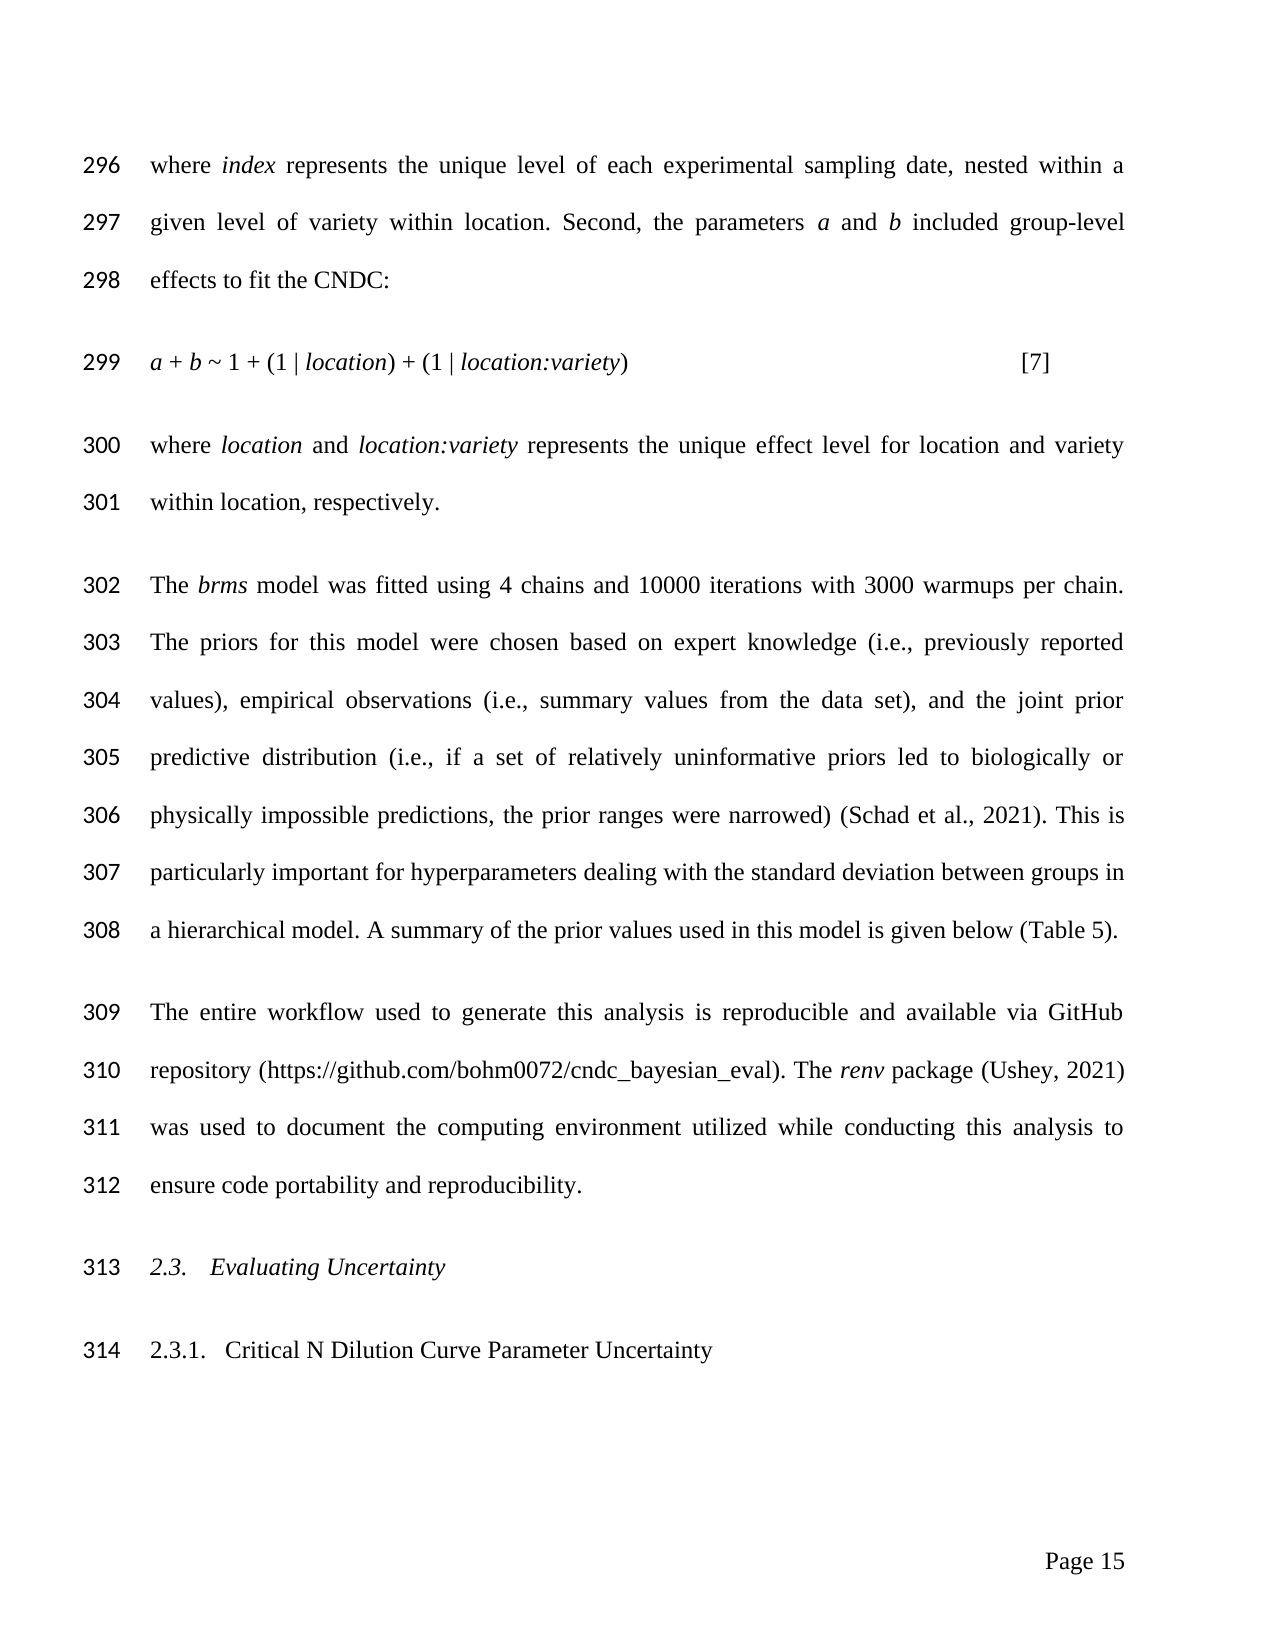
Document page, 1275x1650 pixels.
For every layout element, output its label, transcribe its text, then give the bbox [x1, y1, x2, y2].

subtitle Evaluating Uncertainty [150, 1252, 1125, 1281]
text where location and location:variety represents the unique effect level for location and variety within location, respectively. [150, 430, 1125, 516]
text The entire workflow used to generate this analysis is reproducible and available via GitHub repository (https://github.com/bohm0072/cndc_bayesian_eval). The renv package (Ushey, 2021) was used to document the computing environment utilized while conducting this analysis to ensure code portability and reproducibility. [150, 997, 1125, 1199]
text a + b ~ 1 + (1 | location) + (1 | location:variety) [7] [150, 347, 1125, 376]
text where index represents the unique level of each experimental sampling date, nested within a given level of variety within location. Second, the parameters a and b included group-level effects to fit the CNDC: [150, 150, 1125, 294]
text The brms model was fitted using 4 chains and 10000 iterations with 3000 warmups per chain. The priors for this model were chosen based on expert knowledge (i.e., previously reported values), empirical observations (i.e., summary values from the data set), and the joint prior predictive distribution (i.e., if a set of relatively uninformative priors led to biologically or physically impossible predictions, the prior ranges were narrowed) (Schad et al., 2021). This is particularly important for hyperparameters dealing with the standard deviation between groups in a hierarchical model. A summary of the prior values used in this model is given below (Table 5). [150, 570, 1125, 944]
subtitle Critical N Dilution Curve Parameter Uncertainty [150, 1335, 1125, 1364]
